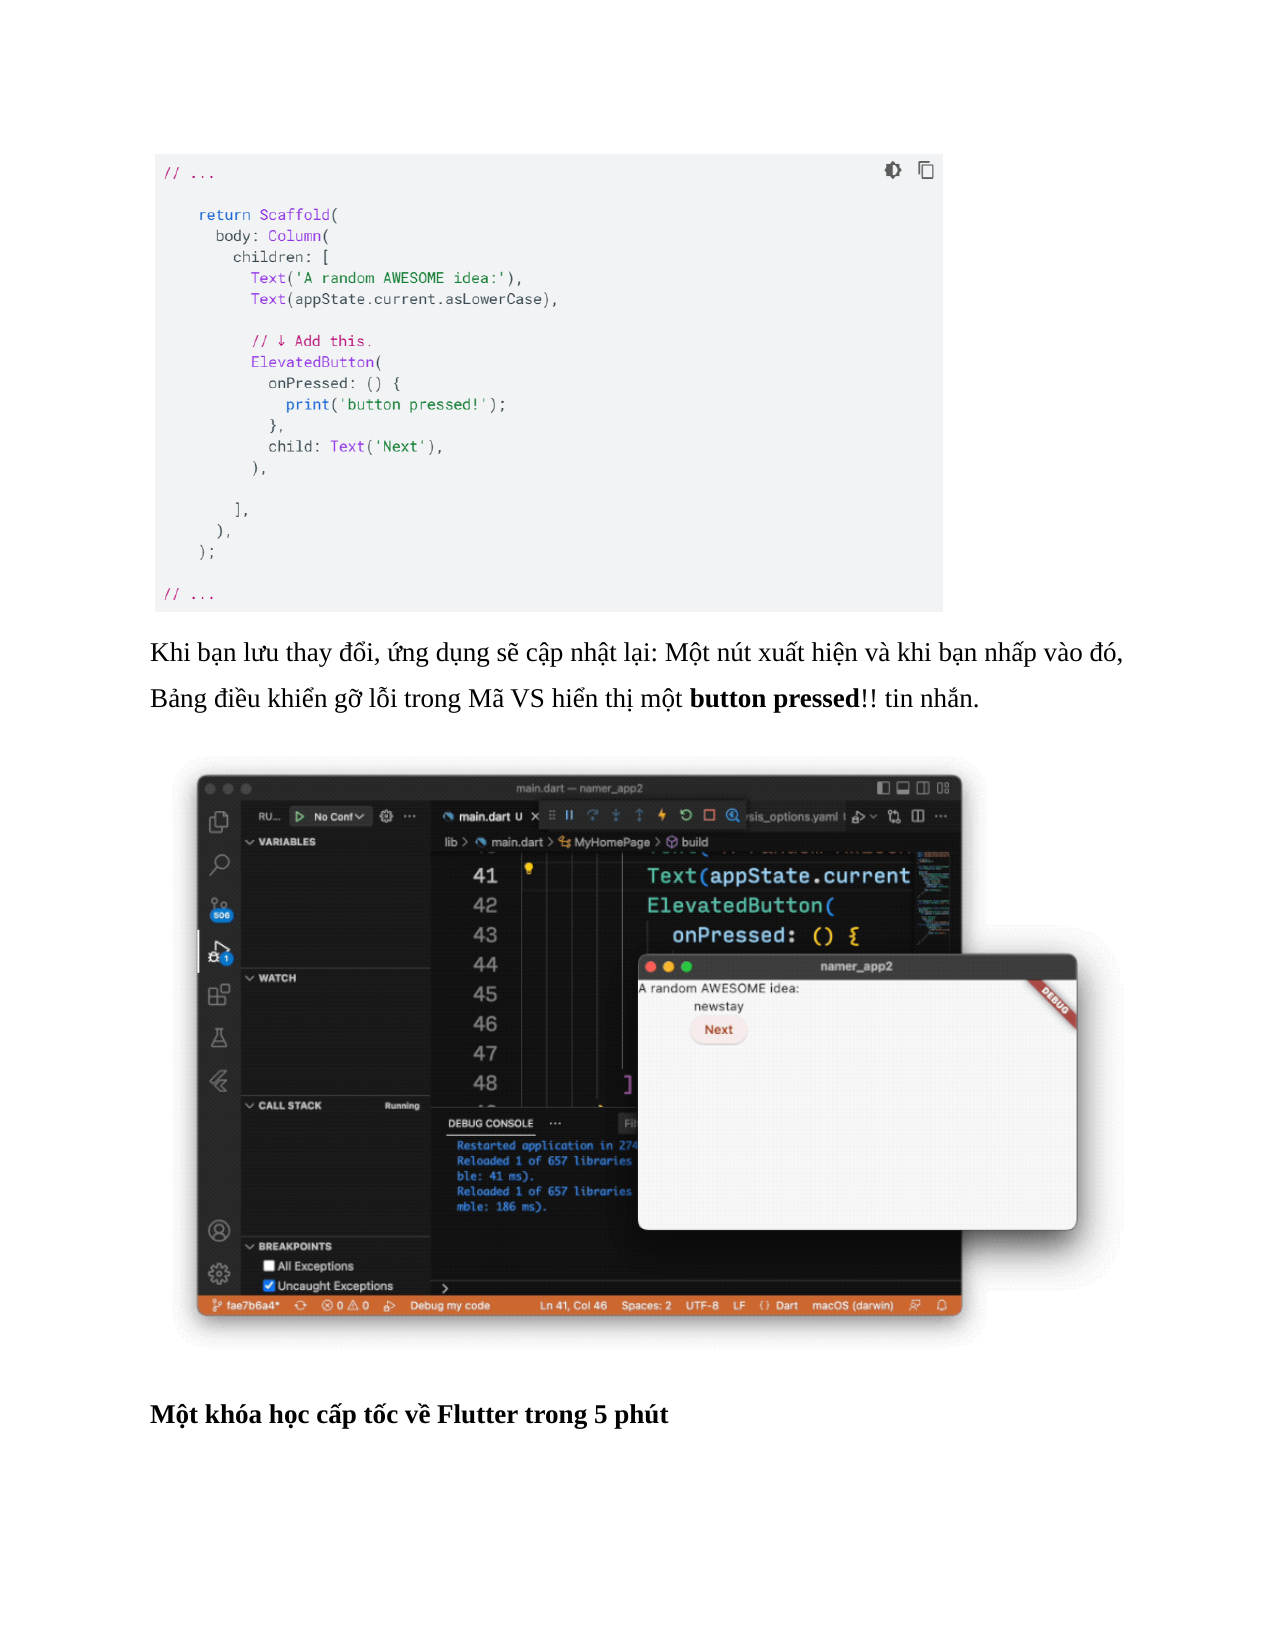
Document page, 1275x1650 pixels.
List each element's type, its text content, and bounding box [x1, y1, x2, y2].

text Một khóa học cấp tốc về Flutter trong 5 phút [150, 1398, 1125, 1429]
text Khi bạn lưu thay đổi, ứng dụng sẽ cập nhật lại: Một nút xuất hiện và khi bạn nhấp vào đó, Bảng điều khiển gỡ lỗi trong Mã VS hiển thị một button pressed!! tin nhắn. [150, 636, 1125, 713]
picture [150, 735, 1125, 1378]
picture [150, 150, 948, 616]
